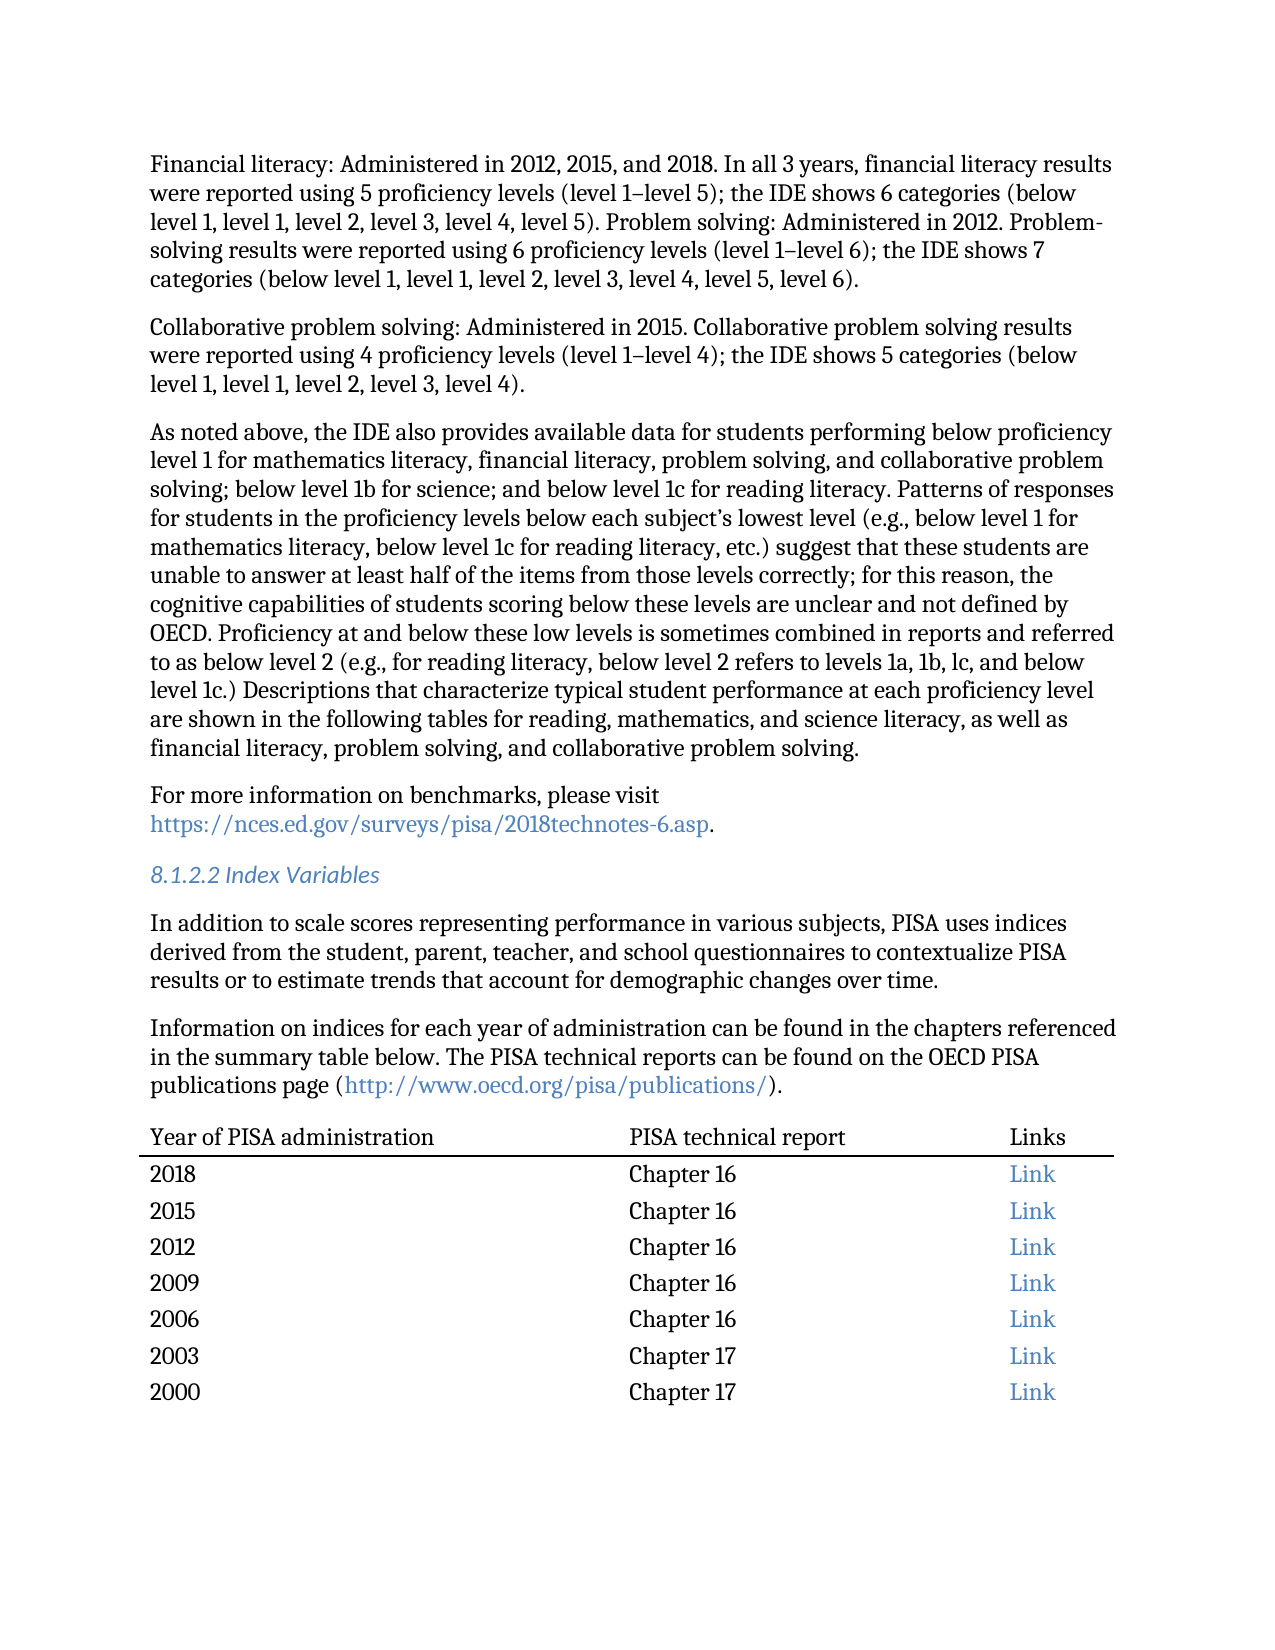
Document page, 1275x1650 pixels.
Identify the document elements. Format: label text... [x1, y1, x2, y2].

table_cell Chapter 16 [618, 1302, 998, 1338]
table_cell 2006 [139, 1302, 618, 1338]
table_cell 2012 [139, 1229, 618, 1265]
table_cell 2009 [139, 1265, 618, 1302]
table_cell 2018 [139, 1157, 618, 1193]
table_cell Link [998, 1229, 1114, 1265]
table_cell Chapter 17 [618, 1338, 998, 1374]
text Collaborative problem solving: Administered in 2015. Collaborative problem solving results were reported using 4 proficiency levels (level 1–level 4); the IDE shows 5 categories (below level 1, level 1, level 2, level 3, level 4). [150, 312, 1125, 399]
table_cell 2000 [139, 1374, 618, 1410]
table_header Year of PISA administration [139, 1119, 618, 1155]
text For more information on benchmarks, please visit https://nces.ed.gov/surveys/pisa/2018technotes-6.asp. [150, 781, 1125, 839]
table_cell 2003 [139, 1338, 618, 1374]
table_cell Link [998, 1374, 1114, 1410]
table_cell Chapter 16 [618, 1193, 998, 1229]
table_cell Link [998, 1157, 1114, 1193]
table_cell Link [998, 1302, 1114, 1338]
text As noted above, the IDE also provides available data for students performing below proficiency level 1 for mathematics literacy, financial literacy, problem solving, and collaborative problem solving; below level 1b for science; and below level 1c for reading literacy. Patterns of responses for students in the proficiency levels below each subject’s lowest level (e.g., below level 1 for mathematics literacy, below level 1c for reading literacy, etc.) suggest that these students are unable to answer at least half of the items from those levels correctly; for this reason, the cognitive capabilities of students scoring below these levels are unclear and not defined by OECD. Proficiency at and below these low levels is sometimes combined in reports and referred to as below level 2 (e.g., for reading literacy, below level 2 refers to levels 1a, 1b, lc, and below level 1c.) Descriptions that characterize typical student performance at each proficiency level are shown in the following tables for reading, mathematics, and science literacy, as well as financial literacy, problem solving, and collaborative problem solving. [150, 417, 1125, 762]
text In addition to scale scores representing performance in various subjects, PISA uses indices derived from the student, parent, teacher, and school questionnaires to contextualize PISA results or to estimate trends that account for demographic changes over time. [150, 909, 1125, 995]
text Information on indices for each year of administration can be found in the chapters referenced in the summary table below. The PISA technical reports can be found on the OECD PISA publications page (http://www.oecd.org/pisa/publications/). [150, 1014, 1125, 1100]
table_cell Chapter 17 [618, 1374, 998, 1410]
table_header PISA technical report [618, 1119, 998, 1155]
text Financial literacy: Administered in 2012, 2015, and 2018. In all 3 years, financial literacy results were reported using 5 proficiency levels (level 1–level 5); the IDE shows 6 categories (below level 1, level 1, level 2, level 3, level 4, level 5). Problem solving: Administered in 2012. Problem-solving results were reported using 6 proficiency levels (level 1–level 6); the IDE shows 7 categories (below level 1, level 1, level 2, level 3, level 4, level 5, level 6). [150, 150, 1125, 294]
table_cell Chapter 16 [618, 1265, 998, 1302]
table_cell Chapter 16 [618, 1157, 998, 1193]
table_cell Link [998, 1265, 1114, 1302]
table_cell 2015 [139, 1193, 618, 1229]
subtitle 8.1.2.2 Index Variables [150, 859, 1125, 890]
table_cell Link [998, 1338, 1114, 1374]
table_header Links [998, 1119, 1114, 1155]
table_cell Chapter 16 [618, 1229, 998, 1265]
table_cell Link [998, 1193, 1114, 1229]
